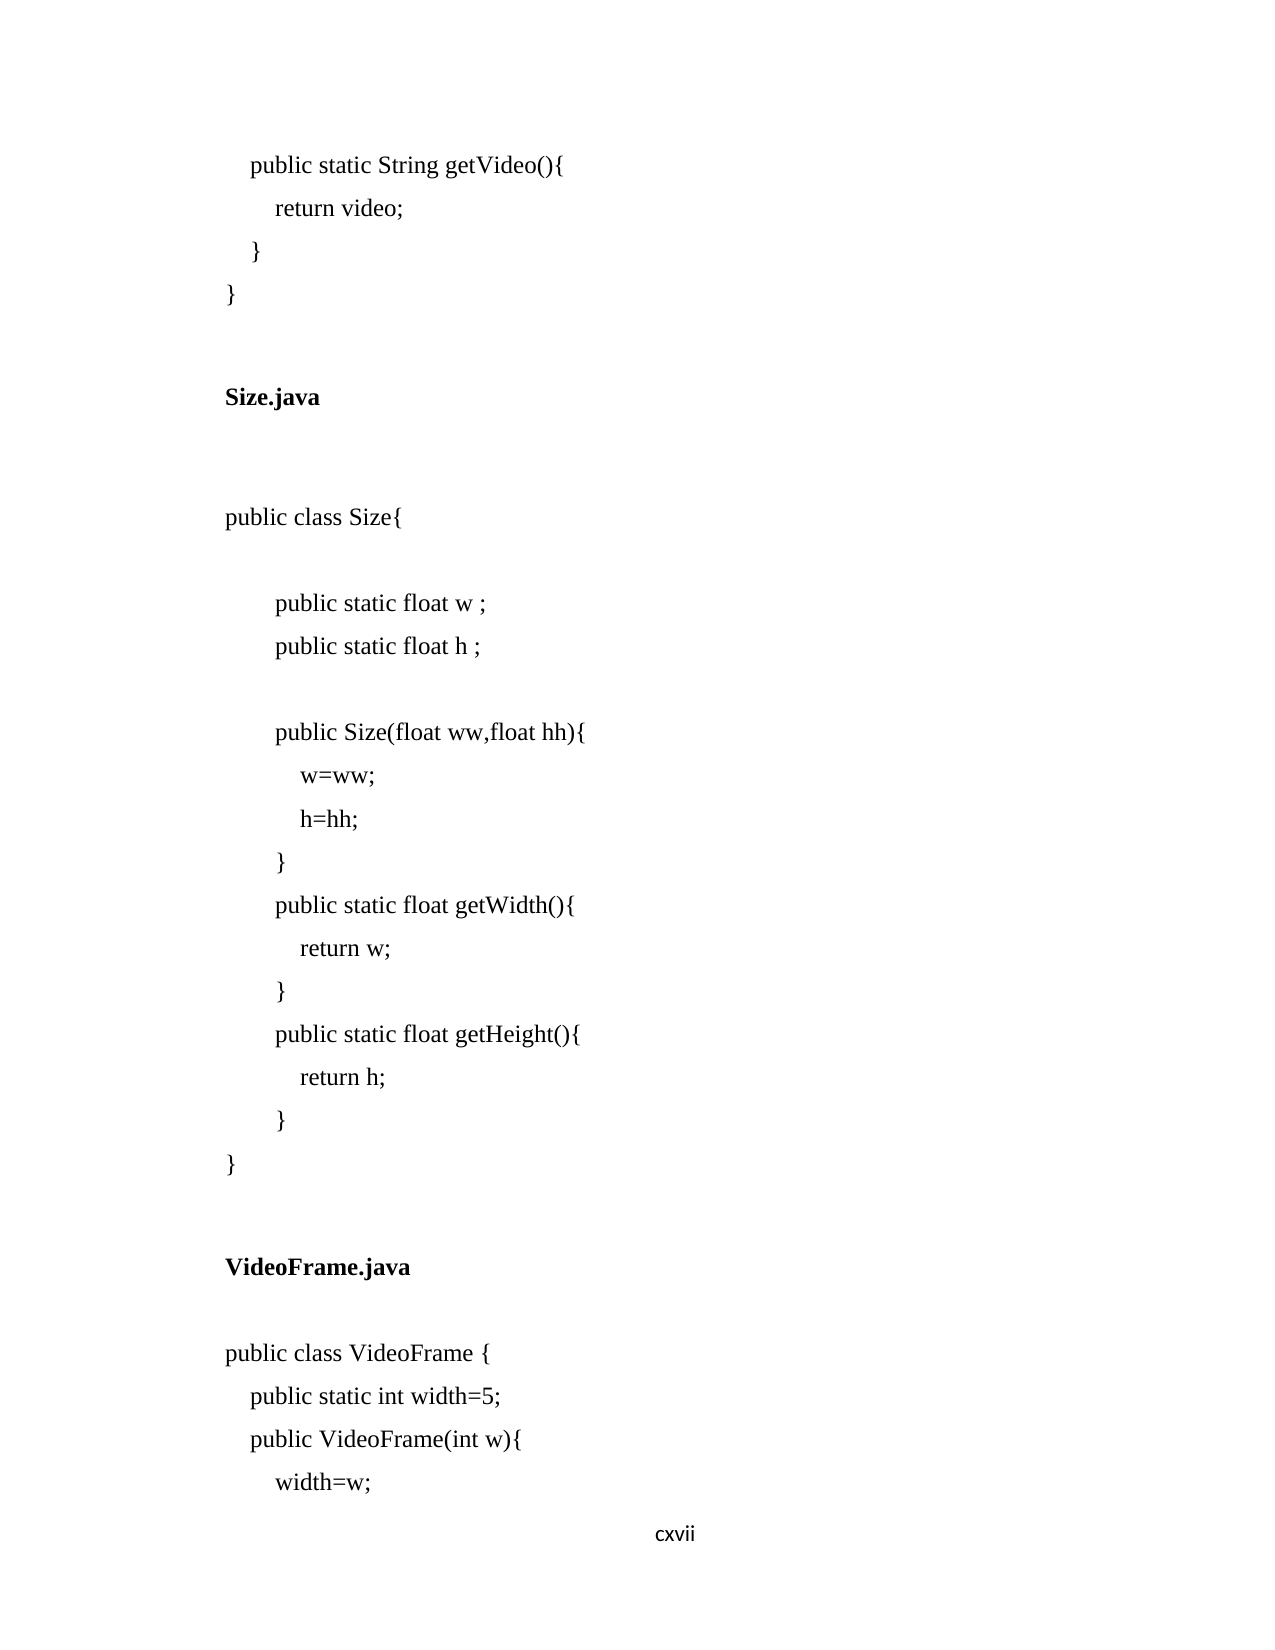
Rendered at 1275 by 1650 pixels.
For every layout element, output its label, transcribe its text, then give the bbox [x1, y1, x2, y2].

text Size.java [225, 382, 1125, 411]
text VideoFrame.java [225, 1252, 1125, 1280]
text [225, 1295, 1125, 1496]
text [225, 150, 1125, 308]
text public class Size{ public static float w ; public static float h ; public Size(float ww,float hh){ w=ww; h=hh; } public static float getWidth(){ return w; } public static float getHeight(){ return h; } } [225, 502, 1125, 1177]
